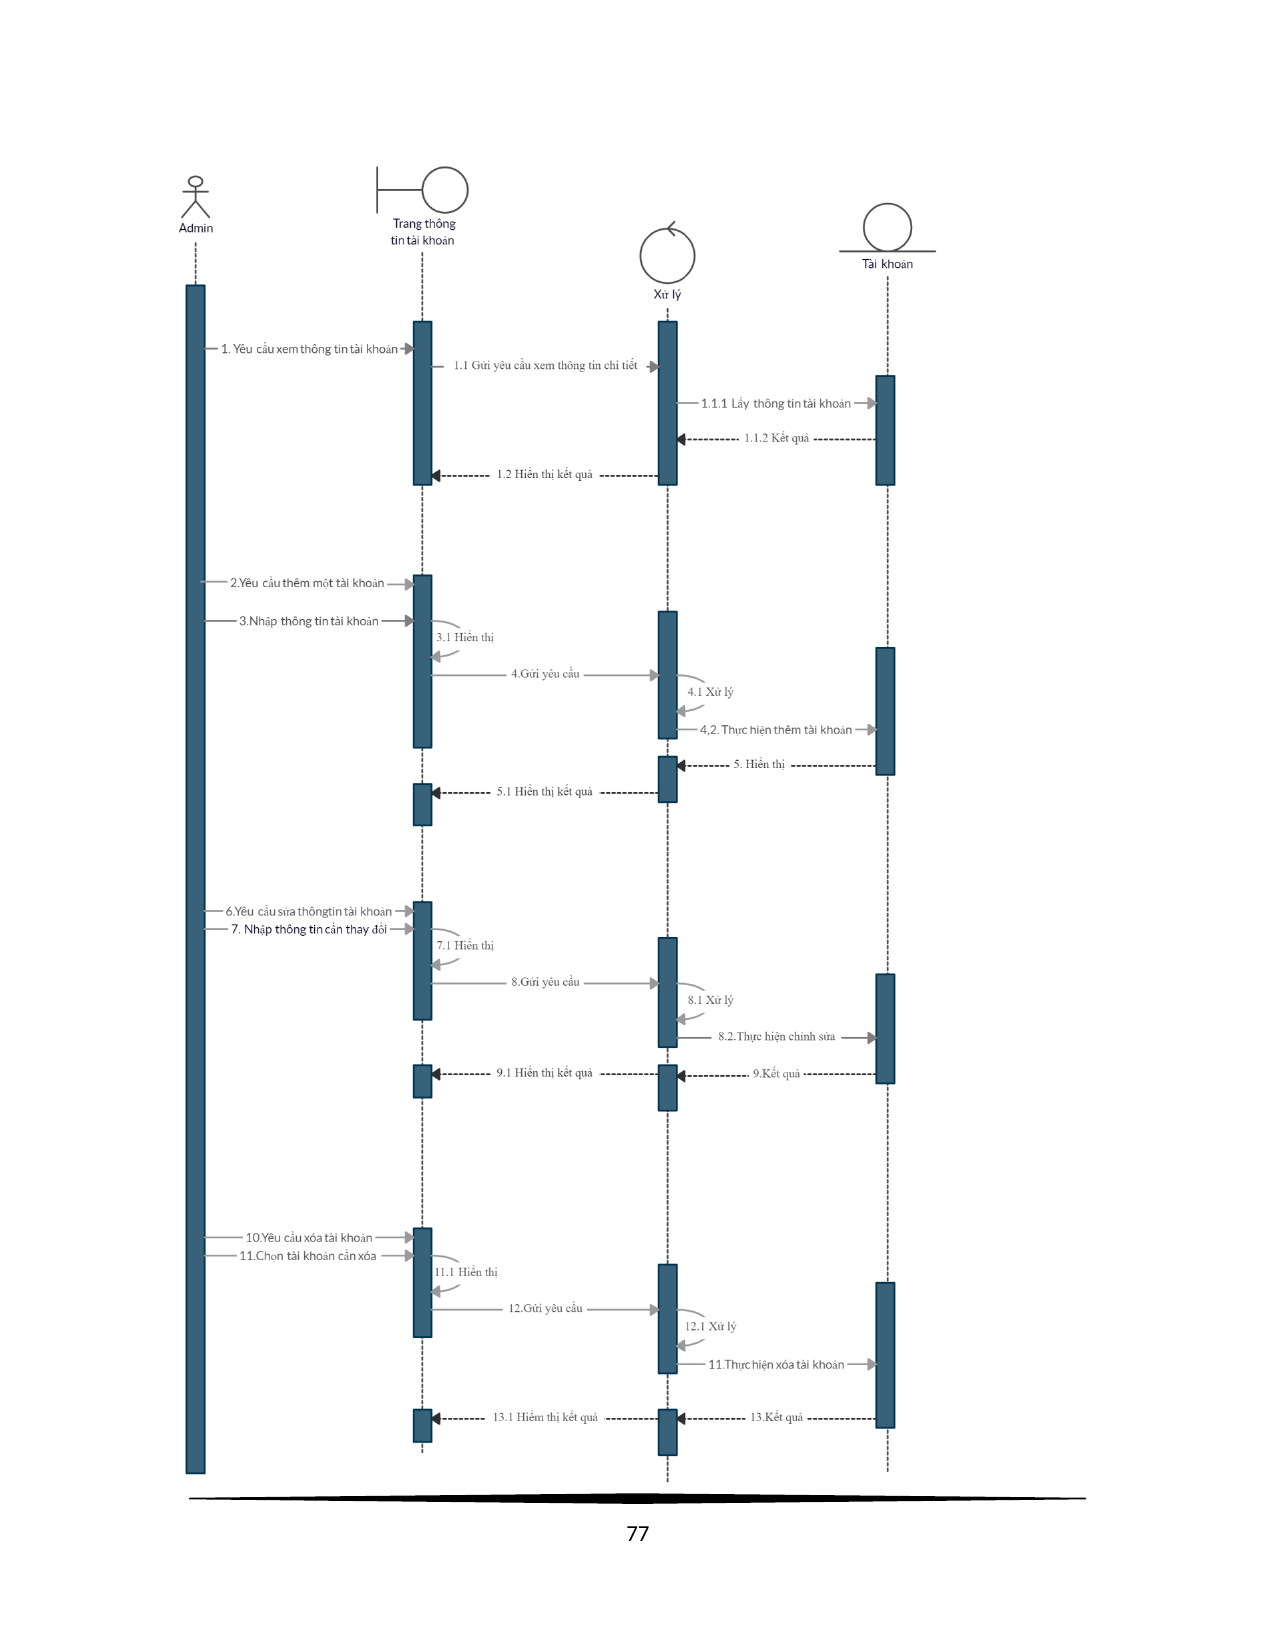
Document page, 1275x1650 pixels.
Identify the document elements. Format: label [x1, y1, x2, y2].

picture [150, 150, 953, 1491]
